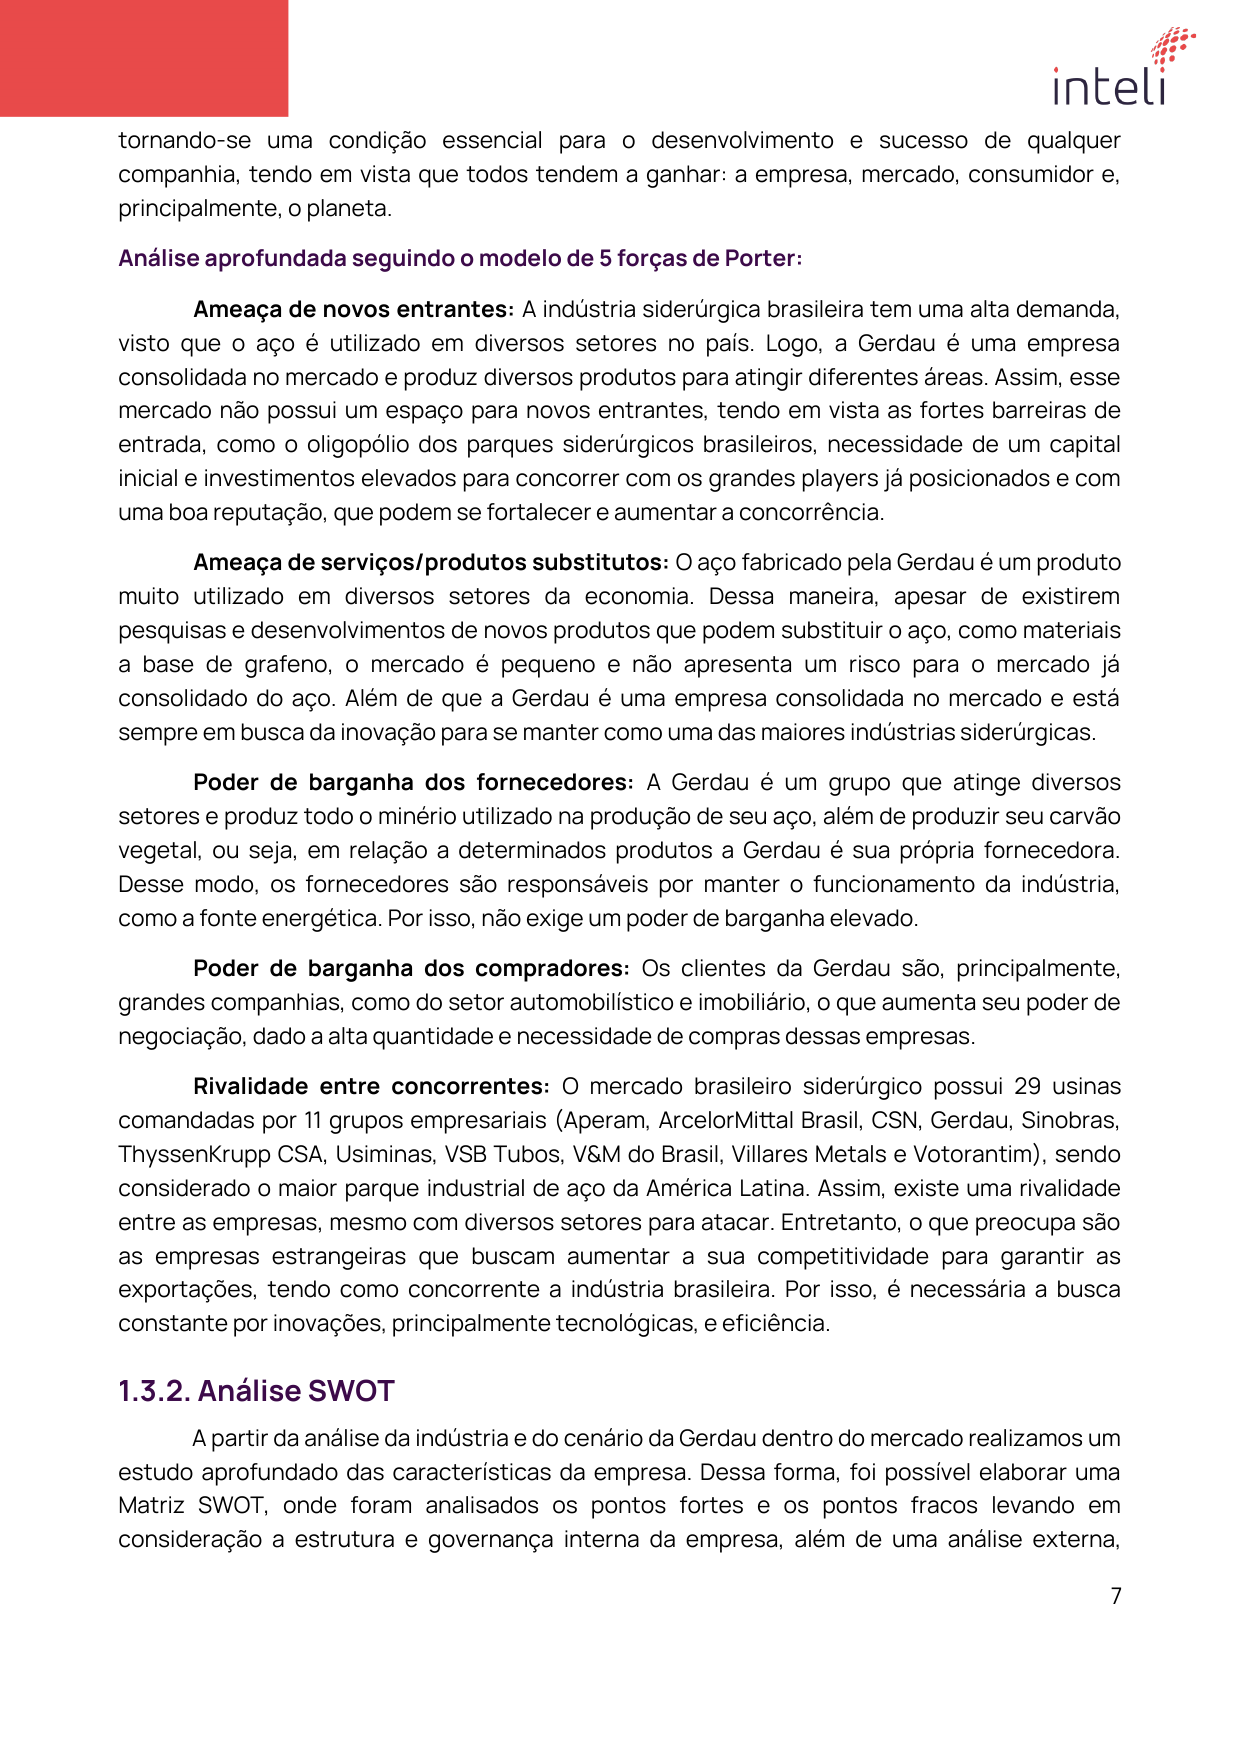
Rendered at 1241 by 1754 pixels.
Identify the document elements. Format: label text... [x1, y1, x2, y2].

text Ameaça de serviços/produtos substitutos: O aço fabricado pela Gerdau é um produto muito utilizado em diversos setores da economia. Dessa maneira, apesar de existirem pesquisas e desenvolvimentos de novos produtos que podem substituir o aço, como materiais a base de grafeno, o mercado é pequeno e não apresenta um risco para o mercado já consolidado do aço. Além de que a Gerdau é uma empresa consolidada no mercado e está sempre em busca da inovação para se manter como uma das maiores indústrias siderúrgicas. [118, 546, 1122, 747]
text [118, 1422, 1122, 1554]
subtitle Análise aprofundada seguindo o modelo de 5 forças de Porter: [118, 242, 1122, 273]
subtitle 1.3.2. Análise SWOT [118, 1370, 1122, 1410]
text Rivalidade entre concorrentes: O mercado brasileiro siderúrgico possui 29 usinas comandadas por 11 grupos empresariais (Aperam, ArcelorMittal Brasil, CSN, Gerdau, Sinobras, ThyssenKrupp CSA, Usiminas, VSB Tubos, V&M do Brasil, Villares Metals e Votorantim), sendo considerado o maior parque industrial de aço da América Latina. Assim, existe uma rivalidade entre as empresas, mesmo com diversos setores para atacar. Entretanto, o que preocupa são as empresas estrangeiras que buscam aumentar a sua competitividade para garantir as exportações, tendo como concorrente a indústria brasileira. Por isso, é necessária a busca constante por inovações, principalmente tecnológicas, e eficiência. [118, 1070, 1122, 1339]
picture [1054, 27, 1197, 105]
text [118, 124, 1122, 223]
text Poder de barganha dos fornecedores: A Gerdau é um grupo que atinge diversos setores e produz todo o minério utilizado na produção de seu aço, além de produzir seu carvão vegetal, ou seja, em relação a determinados produtos a Gerdau é sua própria fornecedora. Desse modo, os fornecedores são responsáveis por manter o funcionamento da indústria, como a fonte energética. Por isso, não exige um poder de barganha elevado. [118, 766, 1122, 933]
picture [0, 0, 289, 117]
text Poder de barganha dos compradores: Os clientes da Gerdau são, principalmente, grandes companhias, como do setor automobilístico e imobiliário, o que aumenta seu poder de negociação, dado a alta quantidade e necessidade de compras dessas empresas. [118, 952, 1122, 1051]
text Ameaça de novos entrantes: A indústria siderúrgica brasileira tem uma alta demanda, visto que o aço é utilizado em diversos setores no país. Logo, a Gerdau é uma empresa consolidada no mercado e produz diversos produtos para atingir diferentes áreas. Assim, esse mercado não possui um espaço para novos entrantes, tendo em vista as fortes barreiras de entrada, como o oligopólio dos parques siderúrgicos brasileiros, necessidade de um capital inicial e investimentos elevados para concorrer com os grandes players já posicionados e com uma boa reputação, que podem se fortalecer e aumentar a concorrência. [118, 293, 1122, 527]
